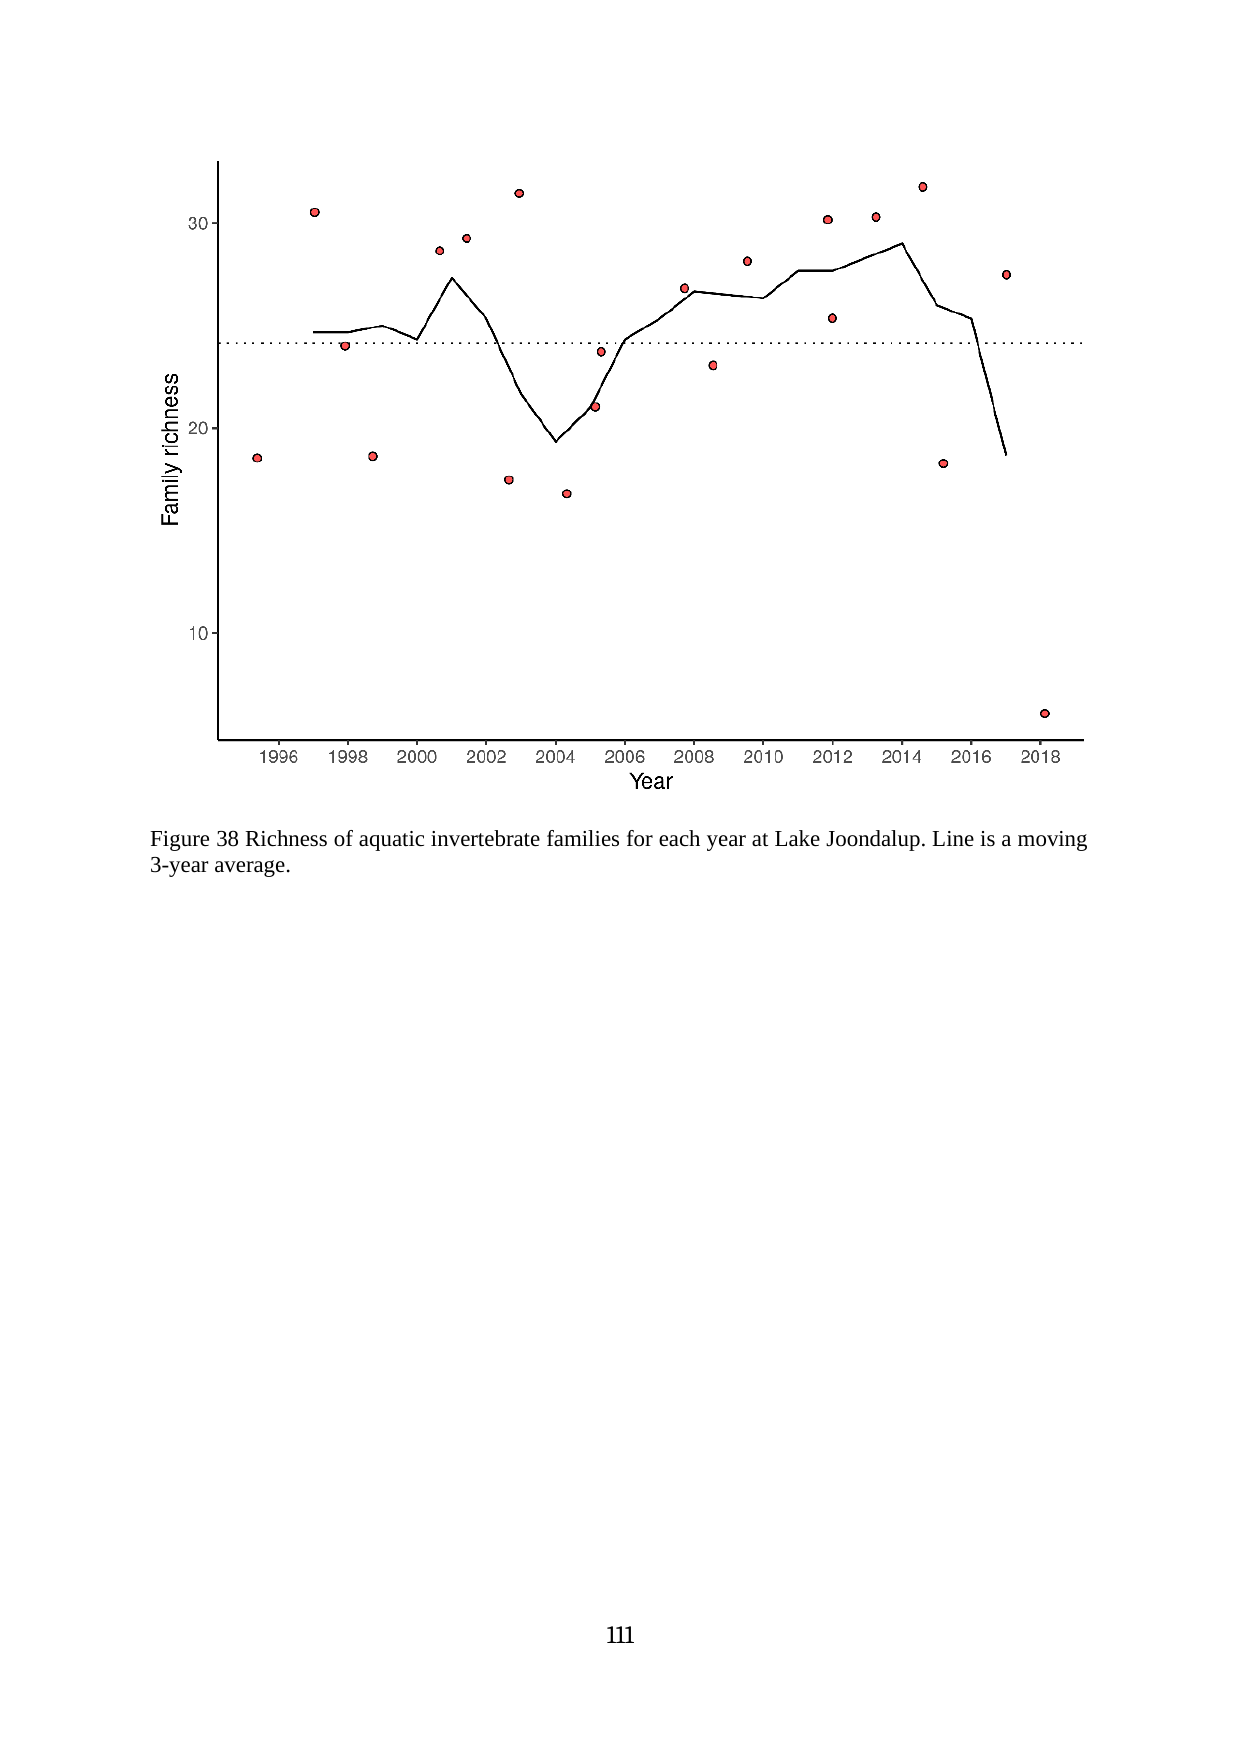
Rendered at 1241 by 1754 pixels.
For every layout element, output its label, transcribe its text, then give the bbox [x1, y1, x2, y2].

picture [150, 150, 1095, 804]
text Figure 38 Richness of aquatic invertebrate families for each year at Lake Joondalup. Line is a moving 3-year average. [150, 824, 1090, 877]
